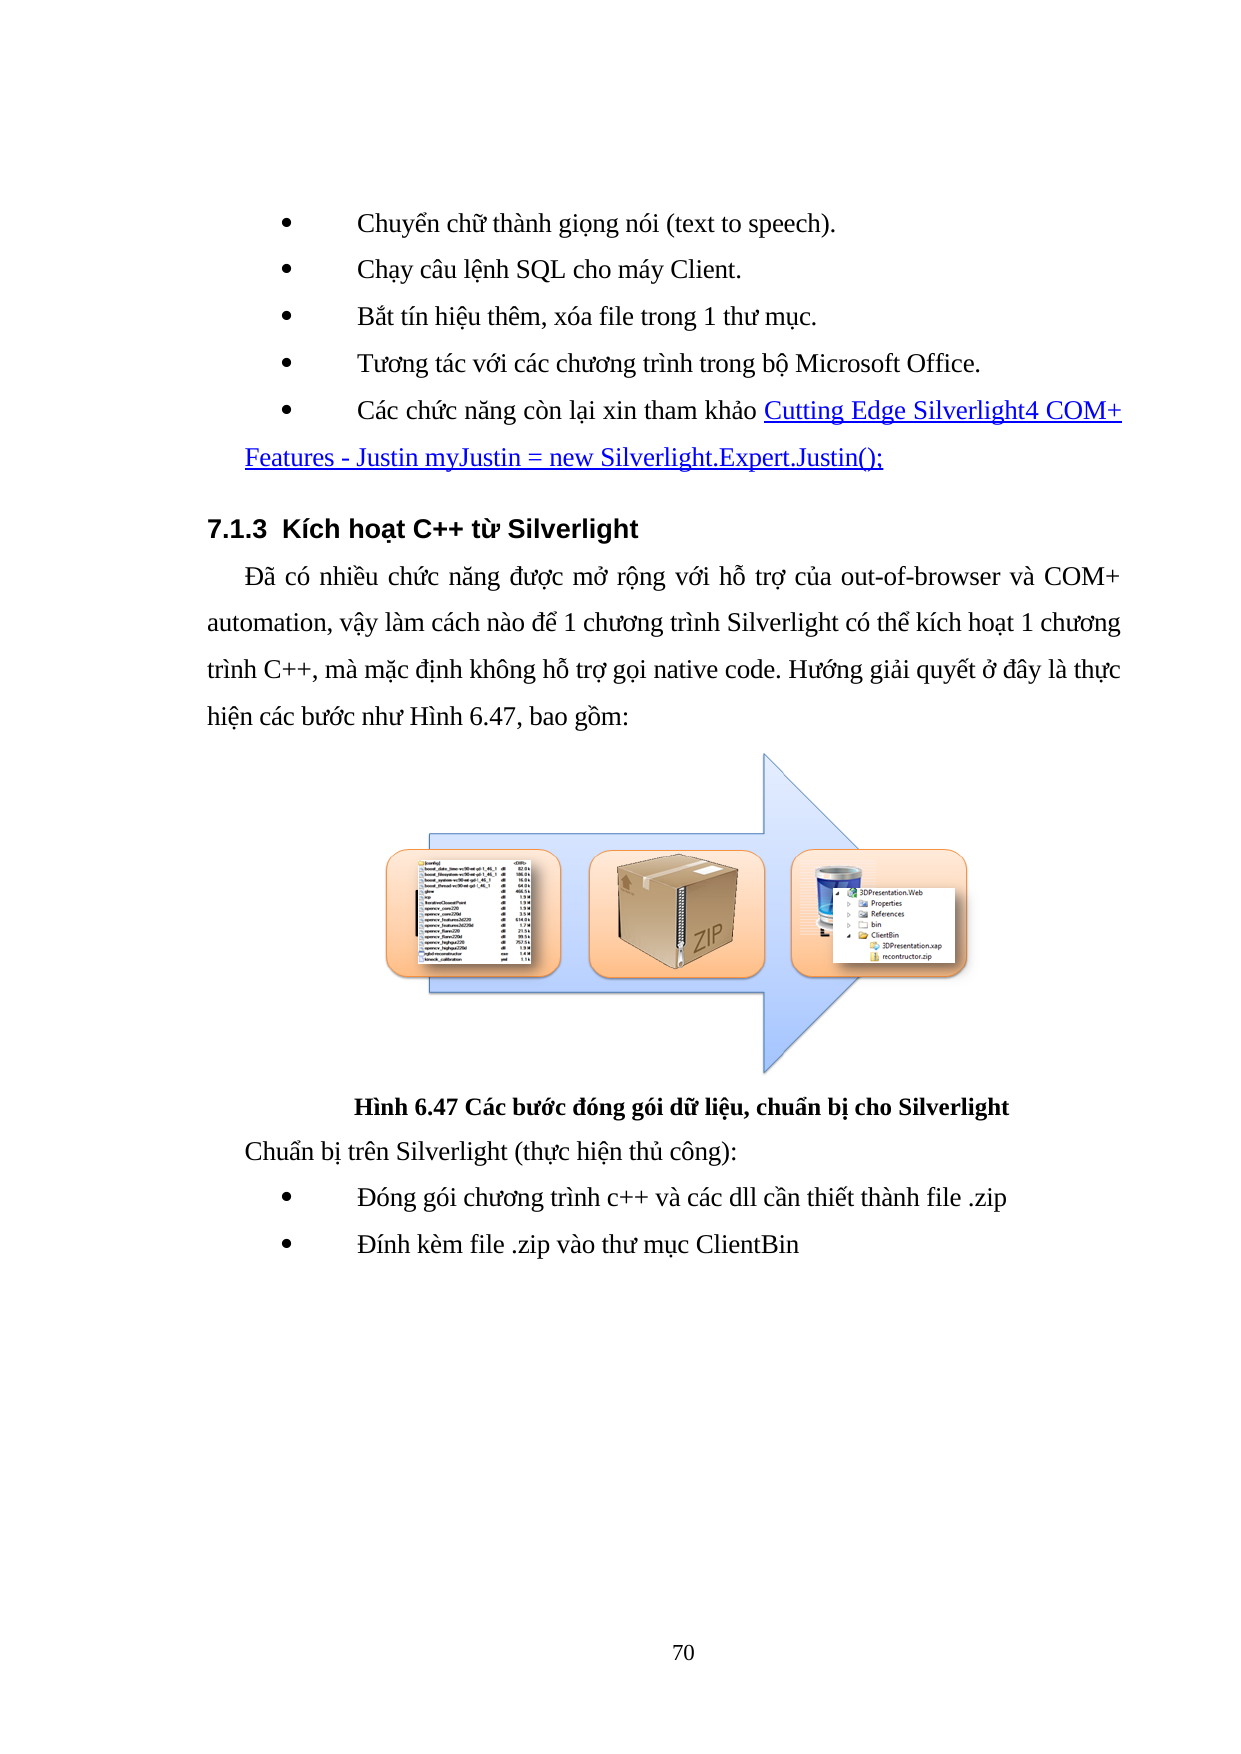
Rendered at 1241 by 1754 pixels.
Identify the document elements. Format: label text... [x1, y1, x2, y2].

text Tương tác với các chương trình trong bộ Microsoft Office. [244, 347, 1122, 379]
text Chuẩn bị trên Silverlight (thực hiện thủ công): [207, 1135, 1122, 1166]
subtitle Kích hoạt C++ từ Silverlight [207, 513, 1122, 544]
text Chạy câu lệnh SQL cho máy Client. [244, 254, 1122, 285]
text Bắt tín hiệu thêm, xóa file trong 1 thư mục. [244, 301, 1122, 332]
picture [376, 746, 987, 1078]
text Chuyển chữ thành giọng nói (text to speech). [244, 207, 1122, 238]
text Đính kèm file .zip vào thư mục ClientBin [244, 1228, 1122, 1260]
text Đóng gói chương trình c++ và các dll cần thiết thành file .zip [244, 1182, 1122, 1213]
text Các chức năng còn lại xin tham khảo Cutting Edge Silverlight4 COM+ Features - Justin myJustin = new Silverlight.Expert.Justin(); [244, 394, 1122, 472]
